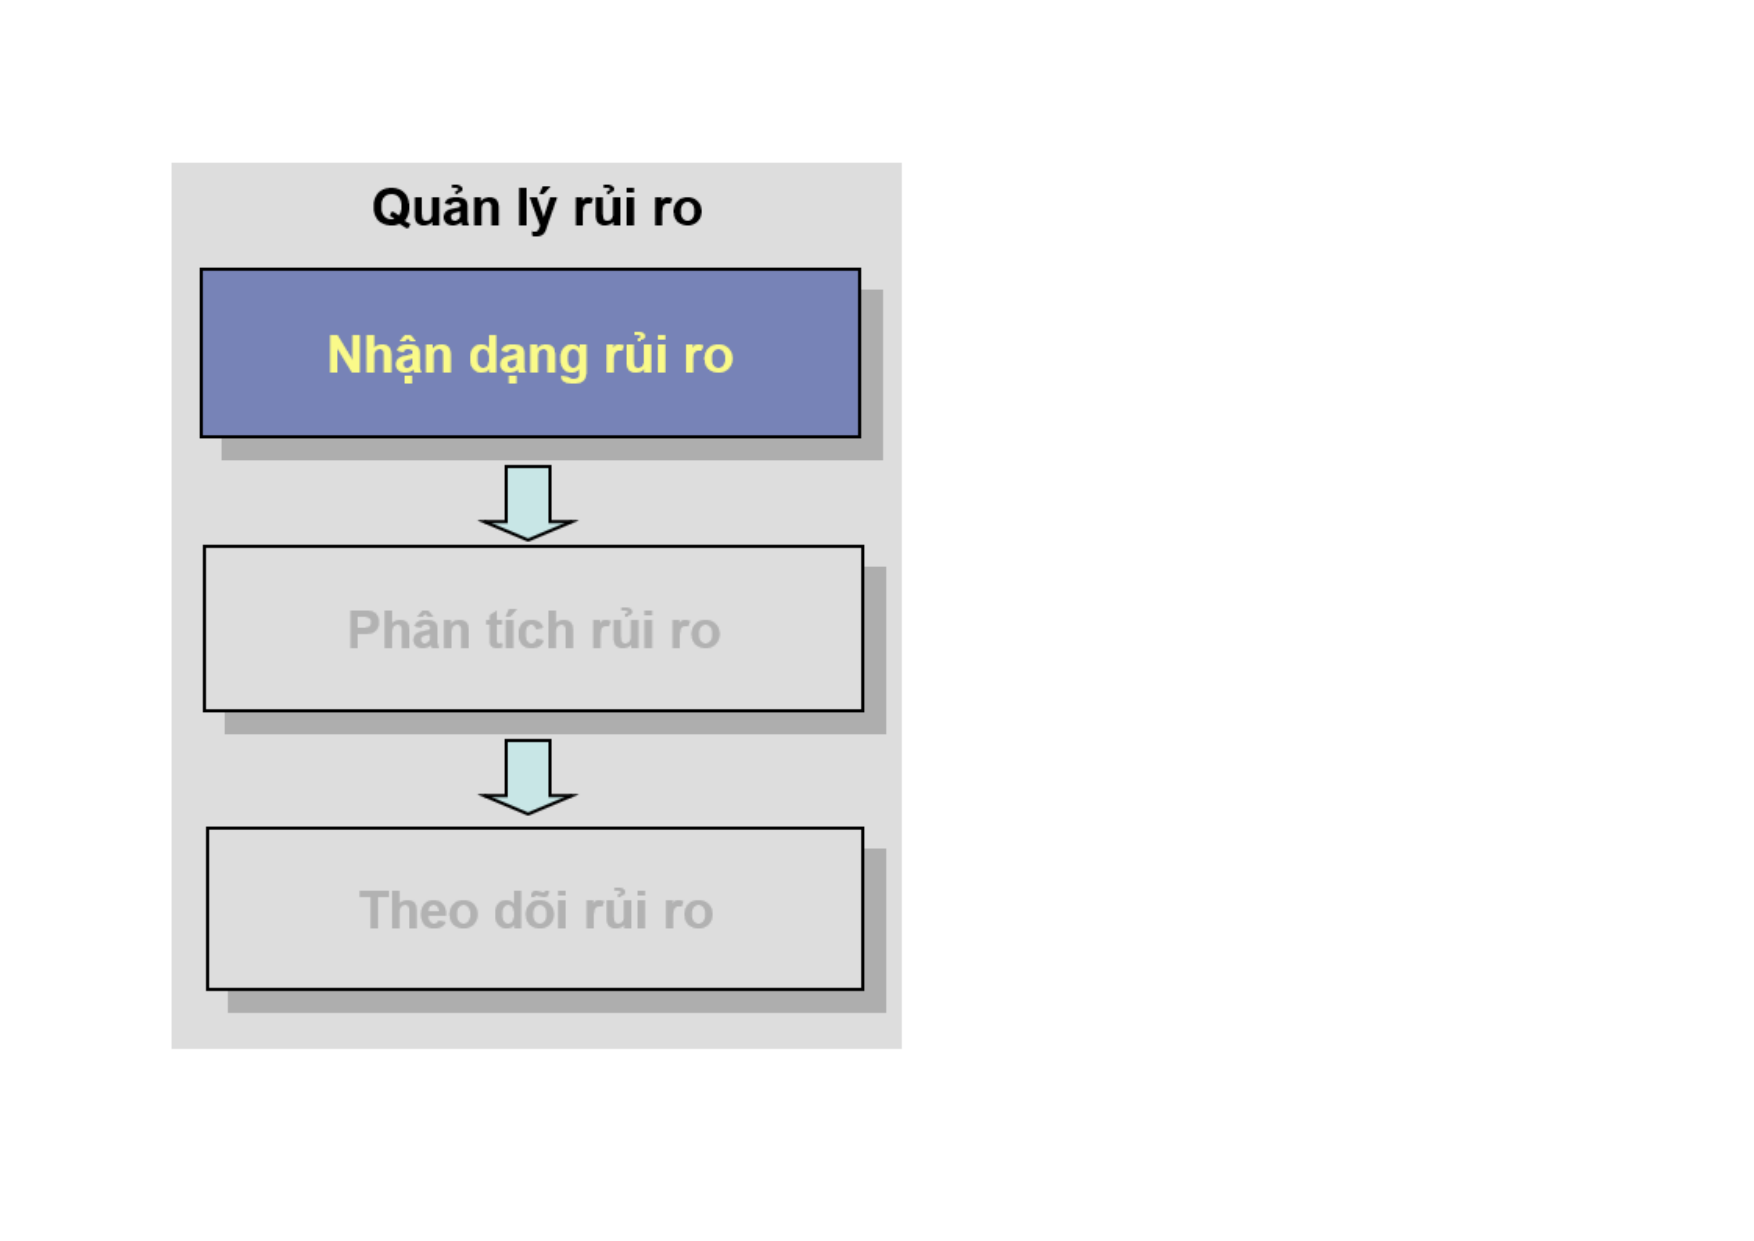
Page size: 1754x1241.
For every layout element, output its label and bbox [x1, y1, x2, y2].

picture [150, 150, 924, 1068]
